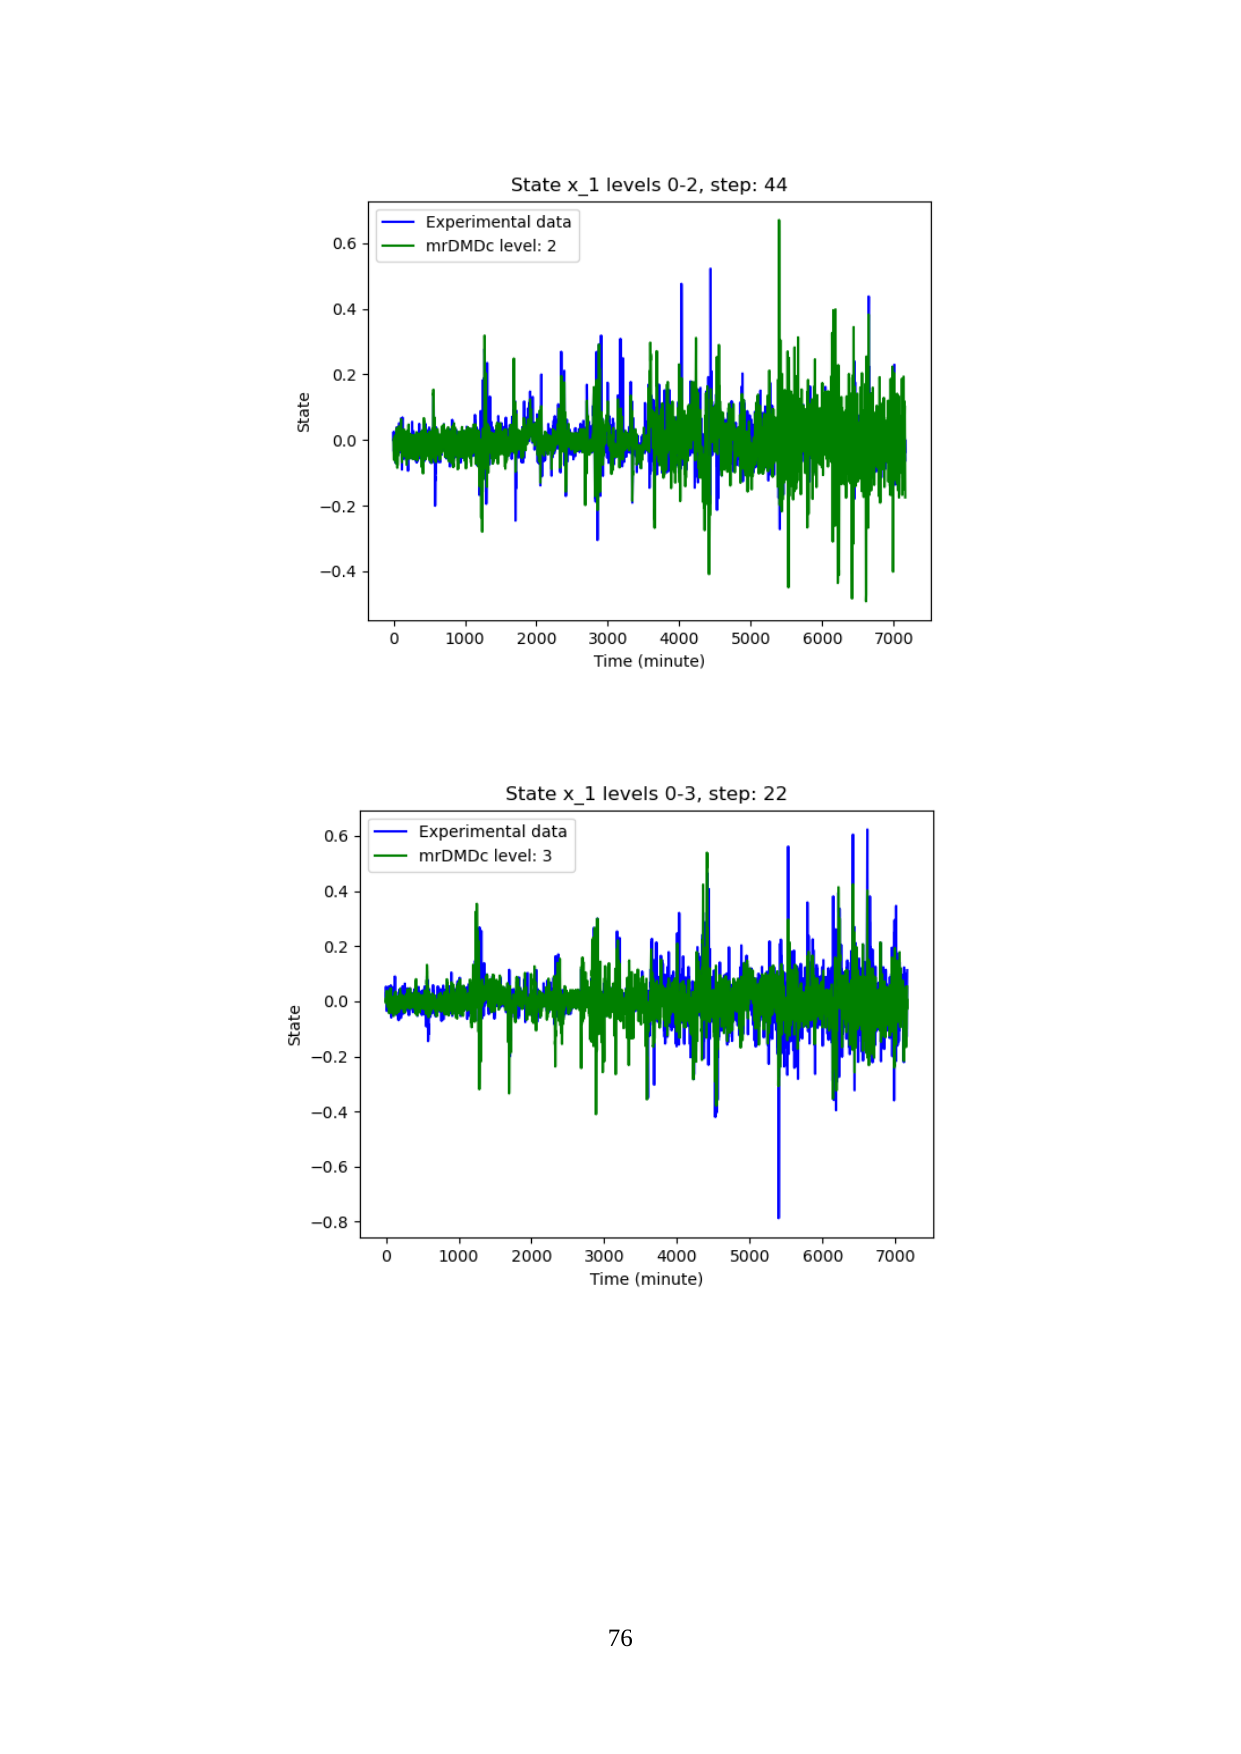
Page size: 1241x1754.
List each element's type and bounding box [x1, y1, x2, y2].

picture [284, 147, 957, 677]
picture [279, 763, 961, 1293]
